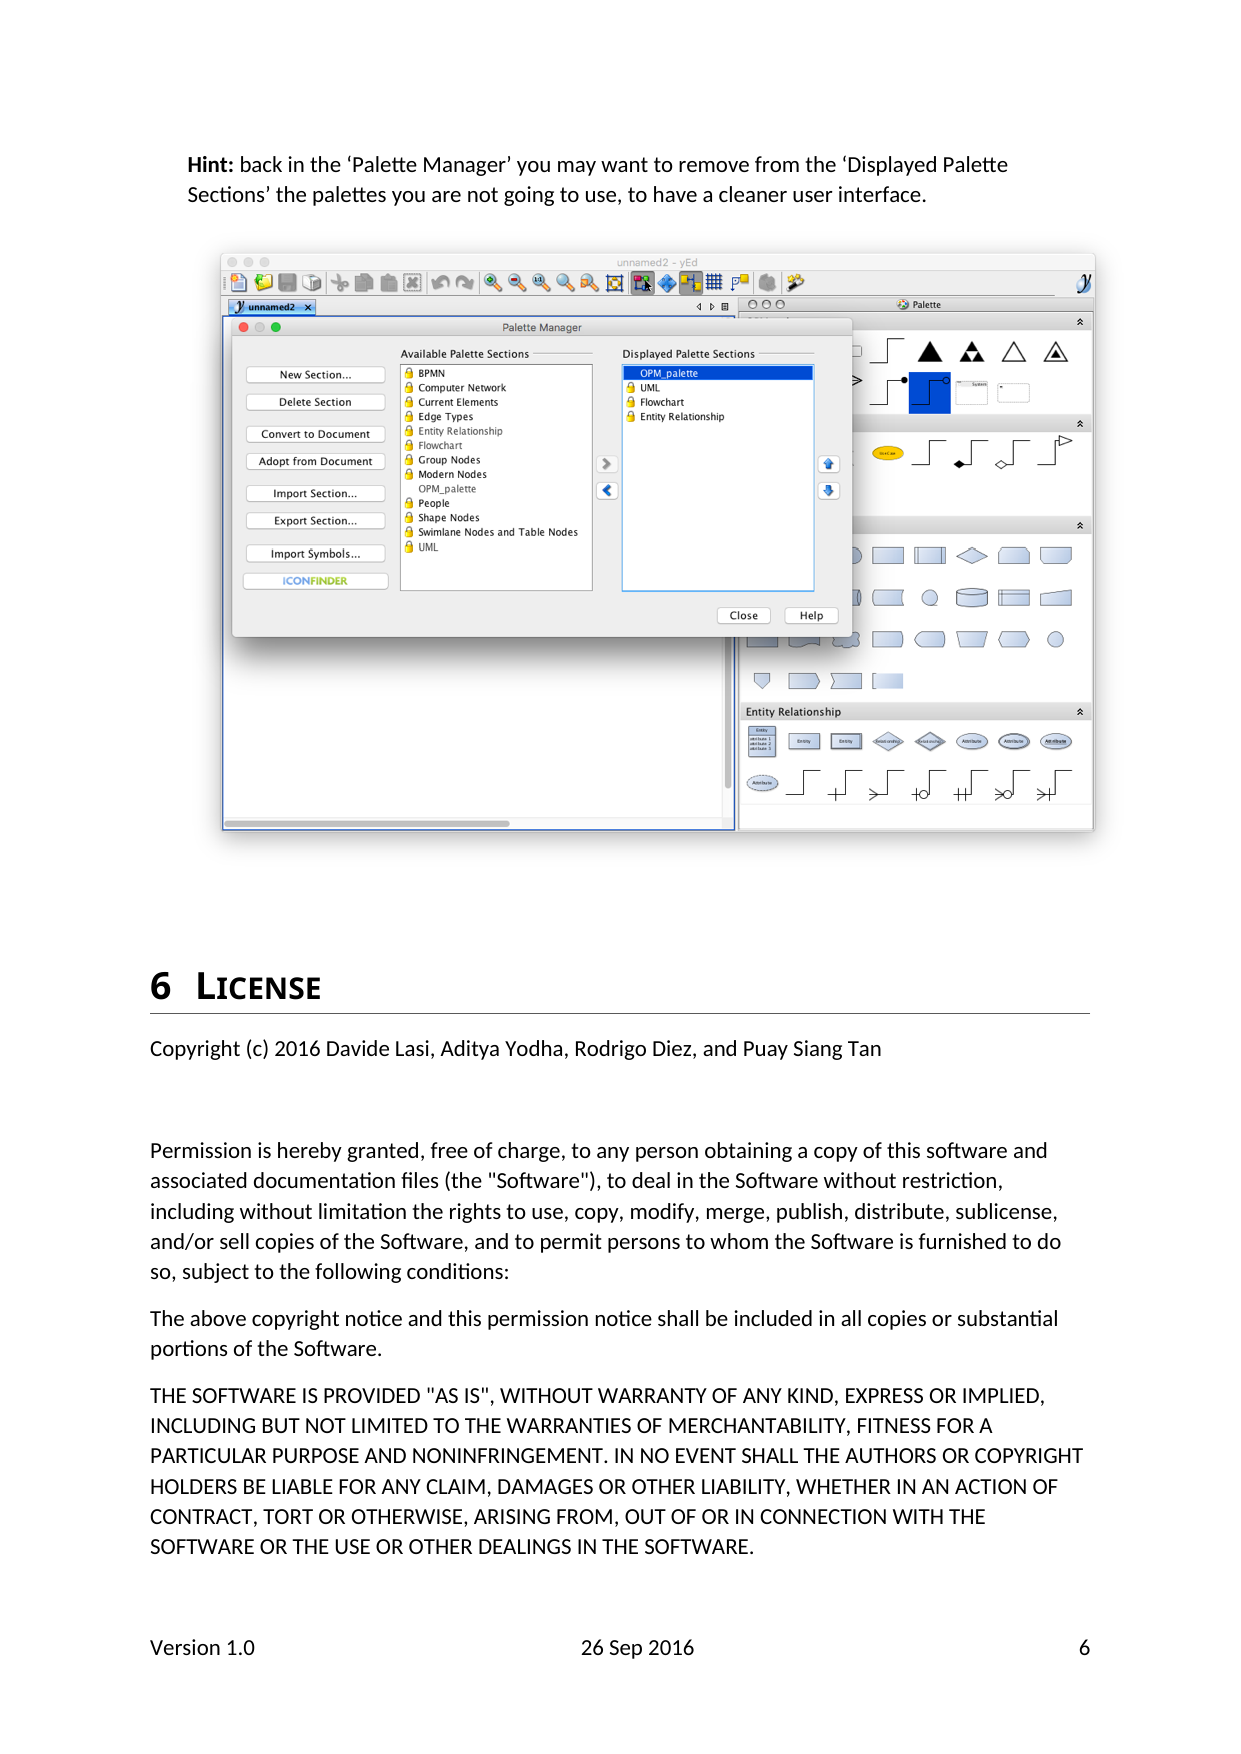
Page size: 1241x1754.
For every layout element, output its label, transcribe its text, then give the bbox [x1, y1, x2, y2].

subtitle License [150, 959, 1090, 1013]
text Copyright (c) 2016 Davide Lasi, Aditya Yodha, Rodrigo Diez, and Puay Siang Tan [150, 1034, 1090, 1062]
text Permission is hereby granted, free of charge, to any person obtaining a copy of this software and associated documentation files (the "Software"), to deal in the Software without restriction, including without limitation the rights to use, copy, modify, merge, publish, distribute, sublicense, and/or sell copies of the Software, and to permit persons to whom the Software is furnished to do so, subject to the following conditions: [150, 1136, 1090, 1285]
picture [187, 227, 1128, 873]
text Hint: back in the ‘Palette Manager’ you may want to remove from the ‘Displayed Palette Sections’ the palettes you are not going to use, to have a cleaner user interface. [187, 150, 1090, 208]
text THE SOFTWARE IS PROVIDED "AS IS", WITHOUT WARRANTY OF ANY KIND, EXPRESS OR IMPLIED, INCLUDING BUT NOT LIMITED TO THE WARRANTIES OF MERCHANTABILITY, FITNESS FOR A PARTICULAR PURPOSE AND NONINFRINGEMENT. IN NO EVENT SHALL THE AUTHORS OR COPYRIGHT HOLDERS BE LIABLE FOR ANY CLAIM, DAMAGES OR OTHER LIABILITY, WHETHER IN AN ACTION OF CONTRACT, TORT OR OTHERWISE, ARISING FROM, OUT OF OR IN CONNECTION WITH THE SOFTWARE OR THE USE OR OTHER DEALINGS IN THE SOFTWARE. [150, 1381, 1090, 1560]
text The above copyright notice and this permission notice shall be included in all copies or substantial portions of the Software. [150, 1304, 1090, 1362]
